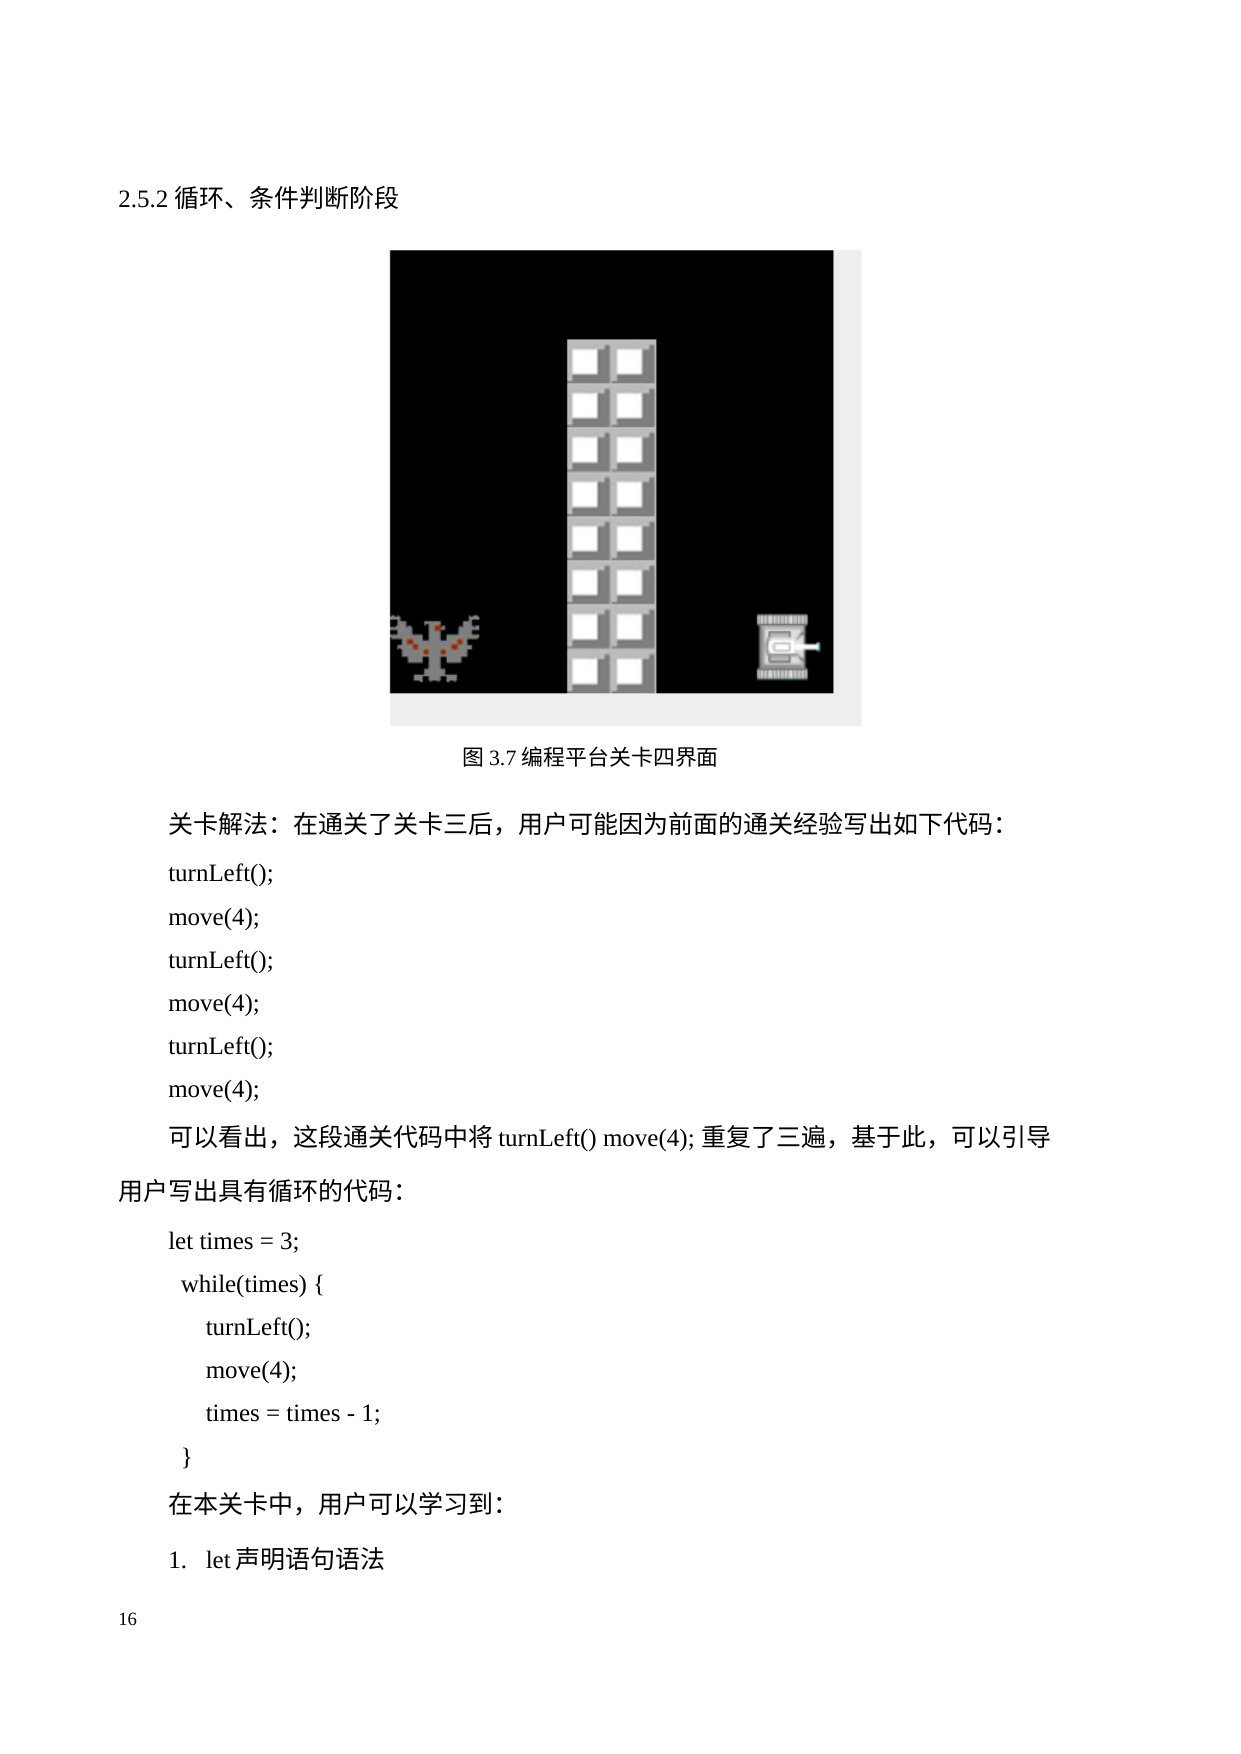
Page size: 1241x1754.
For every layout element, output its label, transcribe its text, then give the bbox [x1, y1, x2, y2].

text let times = 3; [118, 1226, 1063, 1255]
text move(4); [118, 988, 1063, 1017]
text move(4); [118, 902, 1063, 930]
text turnLeft(); [118, 945, 1063, 973]
text while(times) { [118, 1269, 1063, 1298]
text turnLeft(); [118, 1312, 1063, 1341]
picture [369, 232, 862, 726]
text times = times - 1; [118, 1398, 1063, 1427]
subtitle 循环、条件判断阶段 [118, 178, 1063, 215]
text 关卡解法：在通关了关卡三后，用户可能因为前面的通关经验写出如下代码： [118, 804, 1063, 840]
text turnLeft(); [118, 858, 1063, 887]
text } [118, 1442, 1063, 1470]
text 图3.7 编程平台关卡四界面 [118, 739, 1063, 771]
text 可以看出，这段通关代码中将turnLeft() move(4); 重复了三遍，基于此，可以引导用户写出具有循环的代码： [118, 1117, 1063, 1208]
text 在本关卡中，用户可以学习到： [118, 1485, 1063, 1521]
text move(4); [118, 1074, 1063, 1103]
text move(4); [118, 1355, 1063, 1384]
text turnLeft(); [118, 1031, 1063, 1060]
text 1. let声明语句语法 [118, 1539, 1063, 1575]
